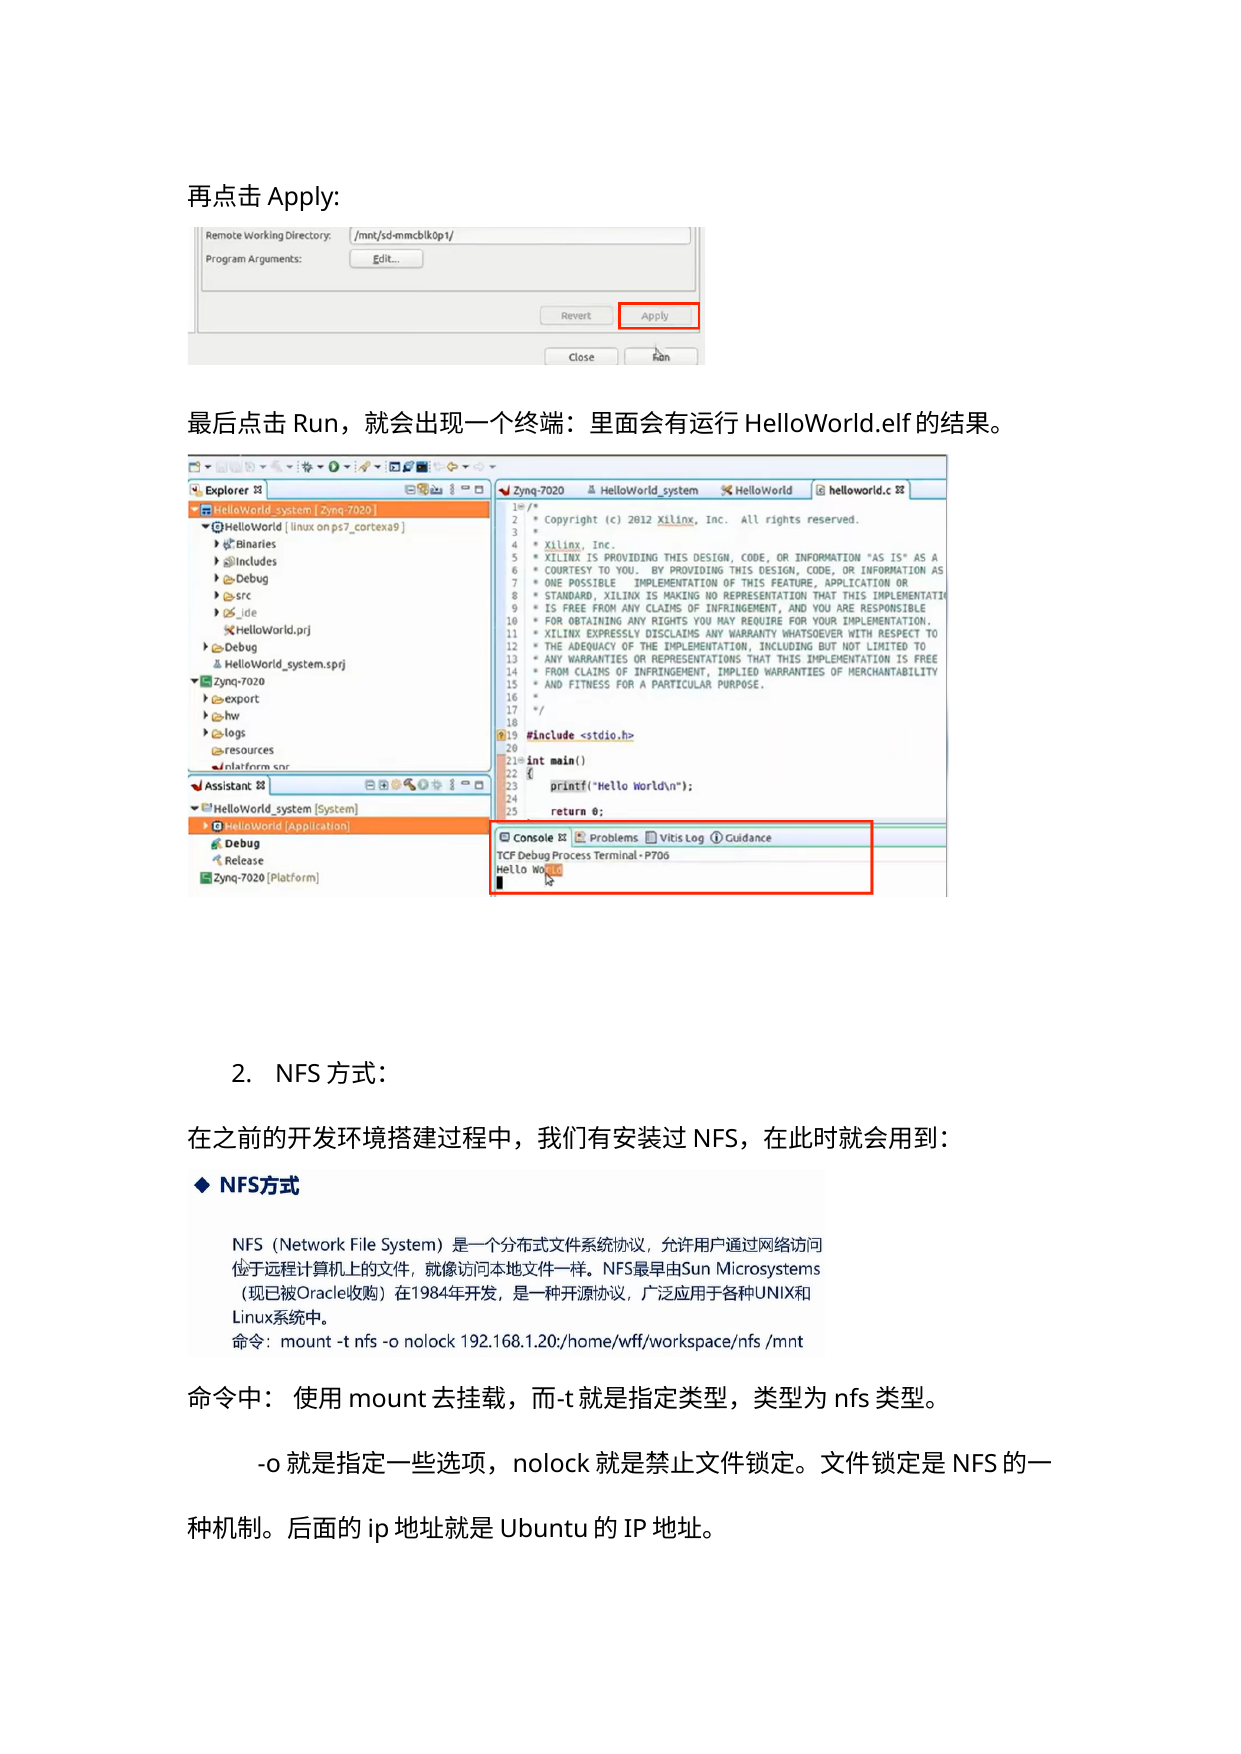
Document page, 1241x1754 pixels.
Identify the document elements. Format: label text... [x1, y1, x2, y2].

list 在之前的开发环境搭建过程中，我们有安装过NFS，在此时就会用到： [187, 1104, 1053, 1169]
list 再点击Apply: [187, 162, 1053, 227]
list 命令中： 使用mount去挂载，而-t就是指定类型，类型为nfs类型。 [187, 1364, 1053, 1429]
list NFS方式： [187, 1039, 1053, 1104]
picture [187, 1169, 825, 1357]
list 最后点击Run，就会出现一个终端：里面会有运行HelloWorld.elf的结果。 [187, 389, 1053, 454]
list -o就是指定一些选项，nolock就是禁止文件锁定。文件锁定是NFS的一种机制。后面的ip地址就是Ubuntu的IP地址。 [187, 1429, 1053, 1559]
picture [187, 454, 949, 897]
picture [187, 227, 706, 365]
